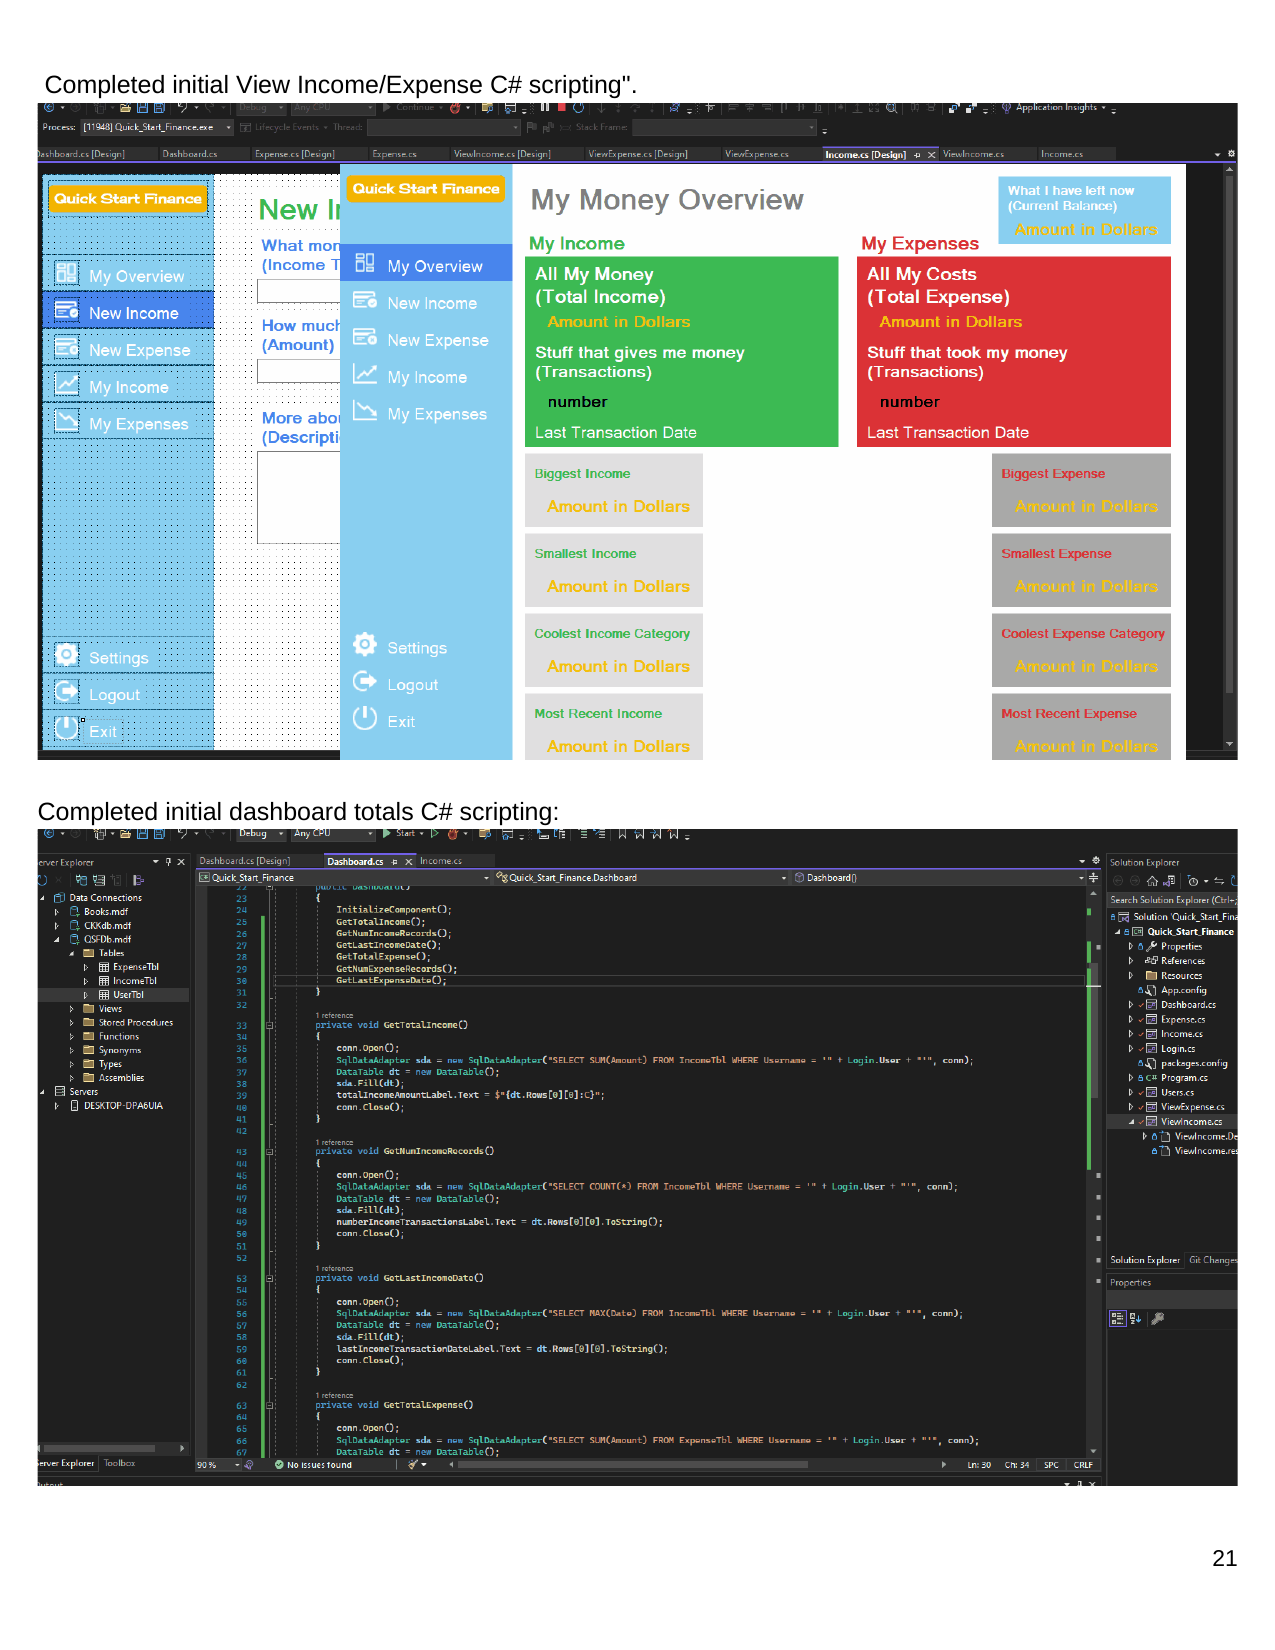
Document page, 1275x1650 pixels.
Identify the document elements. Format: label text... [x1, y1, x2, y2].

picture [37, 829, 1238, 1486]
text Completed initial dashboard totals C# scripting: [37, 797, 1237, 825]
text Completed initial View Income/Expense C# scripting". [37, 71, 1237, 99]
picture [37, 103, 1238, 760]
